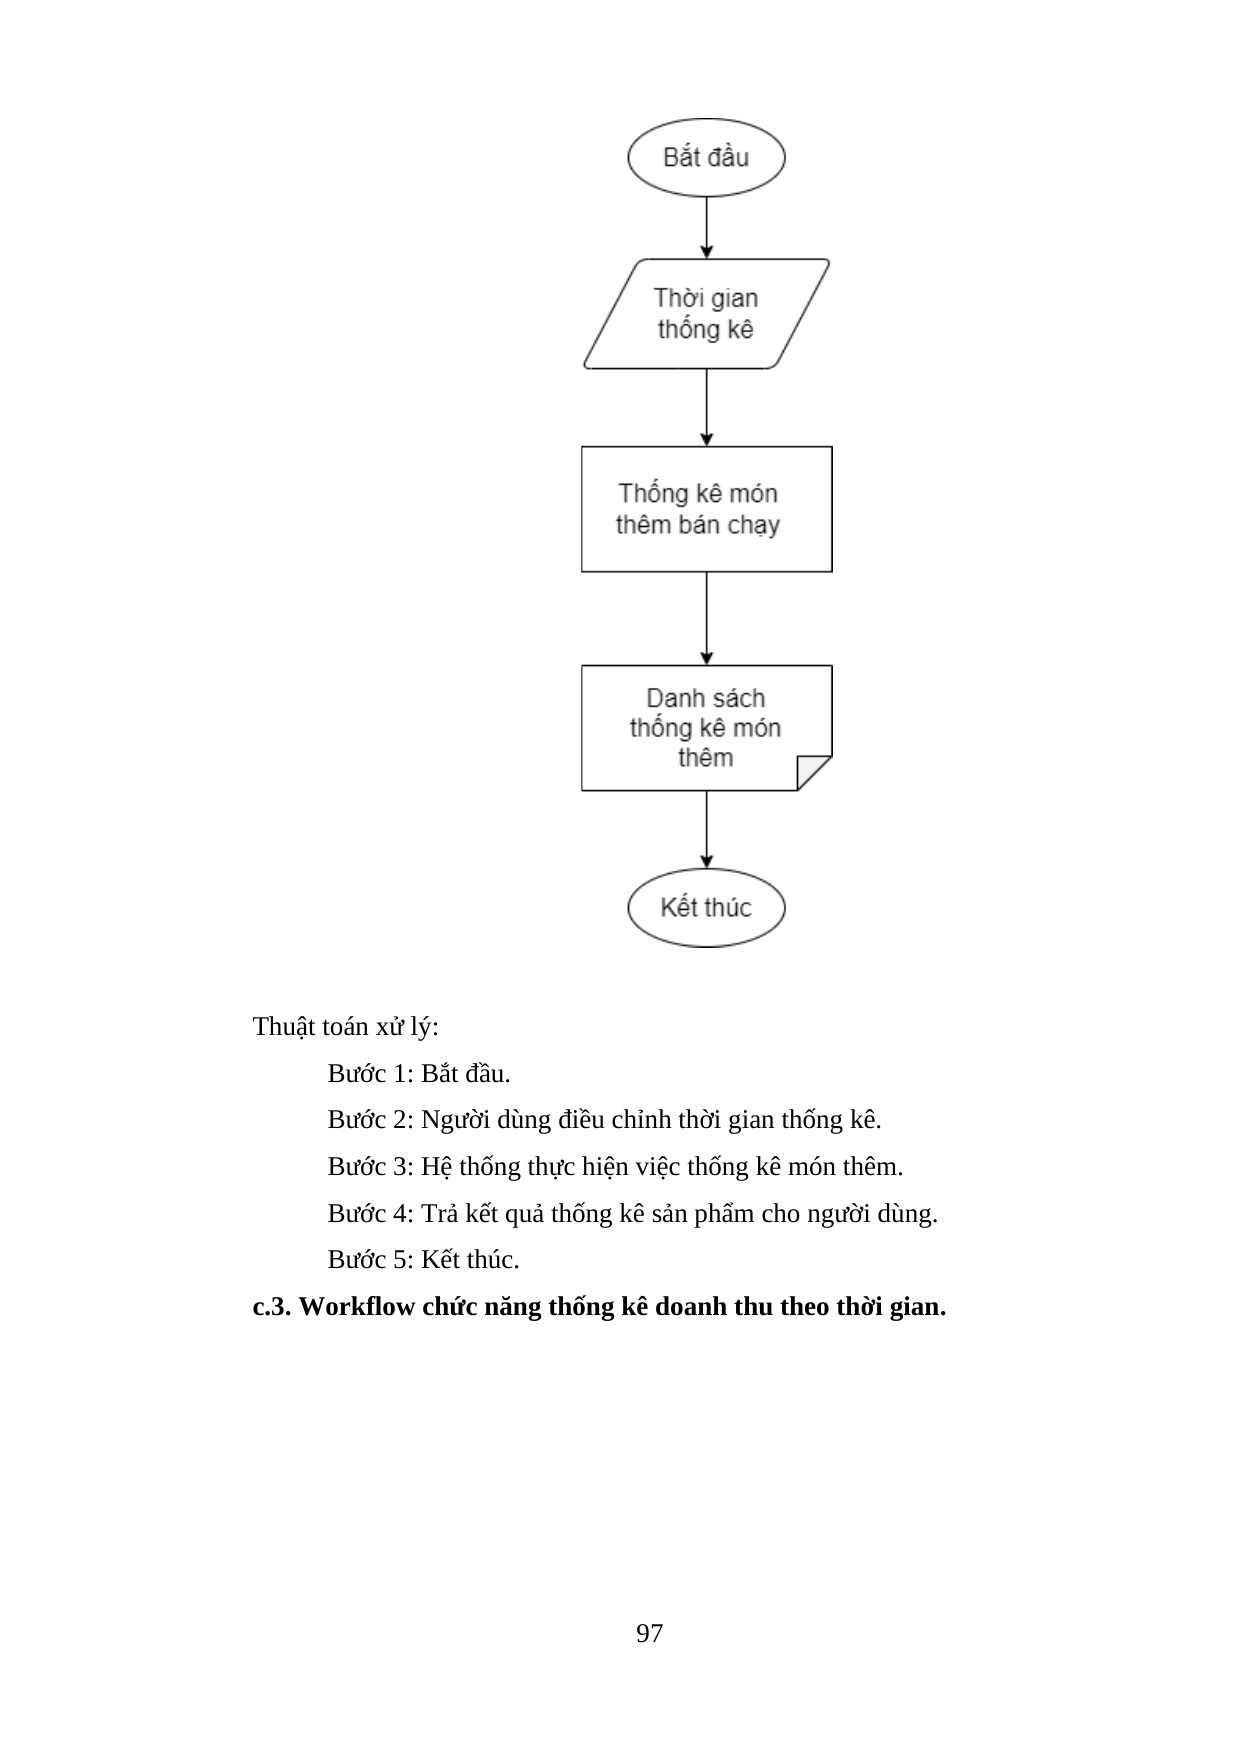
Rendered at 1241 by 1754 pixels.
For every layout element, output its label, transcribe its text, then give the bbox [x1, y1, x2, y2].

text Bước 1: Bắt đầu. [252, 1057, 1122, 1088]
picture [581, 118, 833, 948]
text Bước 5: Kết thúc. [252, 1243, 1122, 1274]
text Thuật toán xử lý: [177, 1010, 1122, 1041]
text Bước 2: Người dùng điều chỉnh thời gian thống kê. [252, 1103, 1122, 1134]
text Bước 4: Trả kết quả thống kê sản phẩm cho người dùng. [252, 1197, 1122, 1228]
text Bước 3: Hệ thống thực hiện việc thống kê món thêm. [252, 1150, 1122, 1181]
text c.3. Workflow chức năng thống kê doanh thu theo thời gian. [177, 1290, 1122, 1321]
